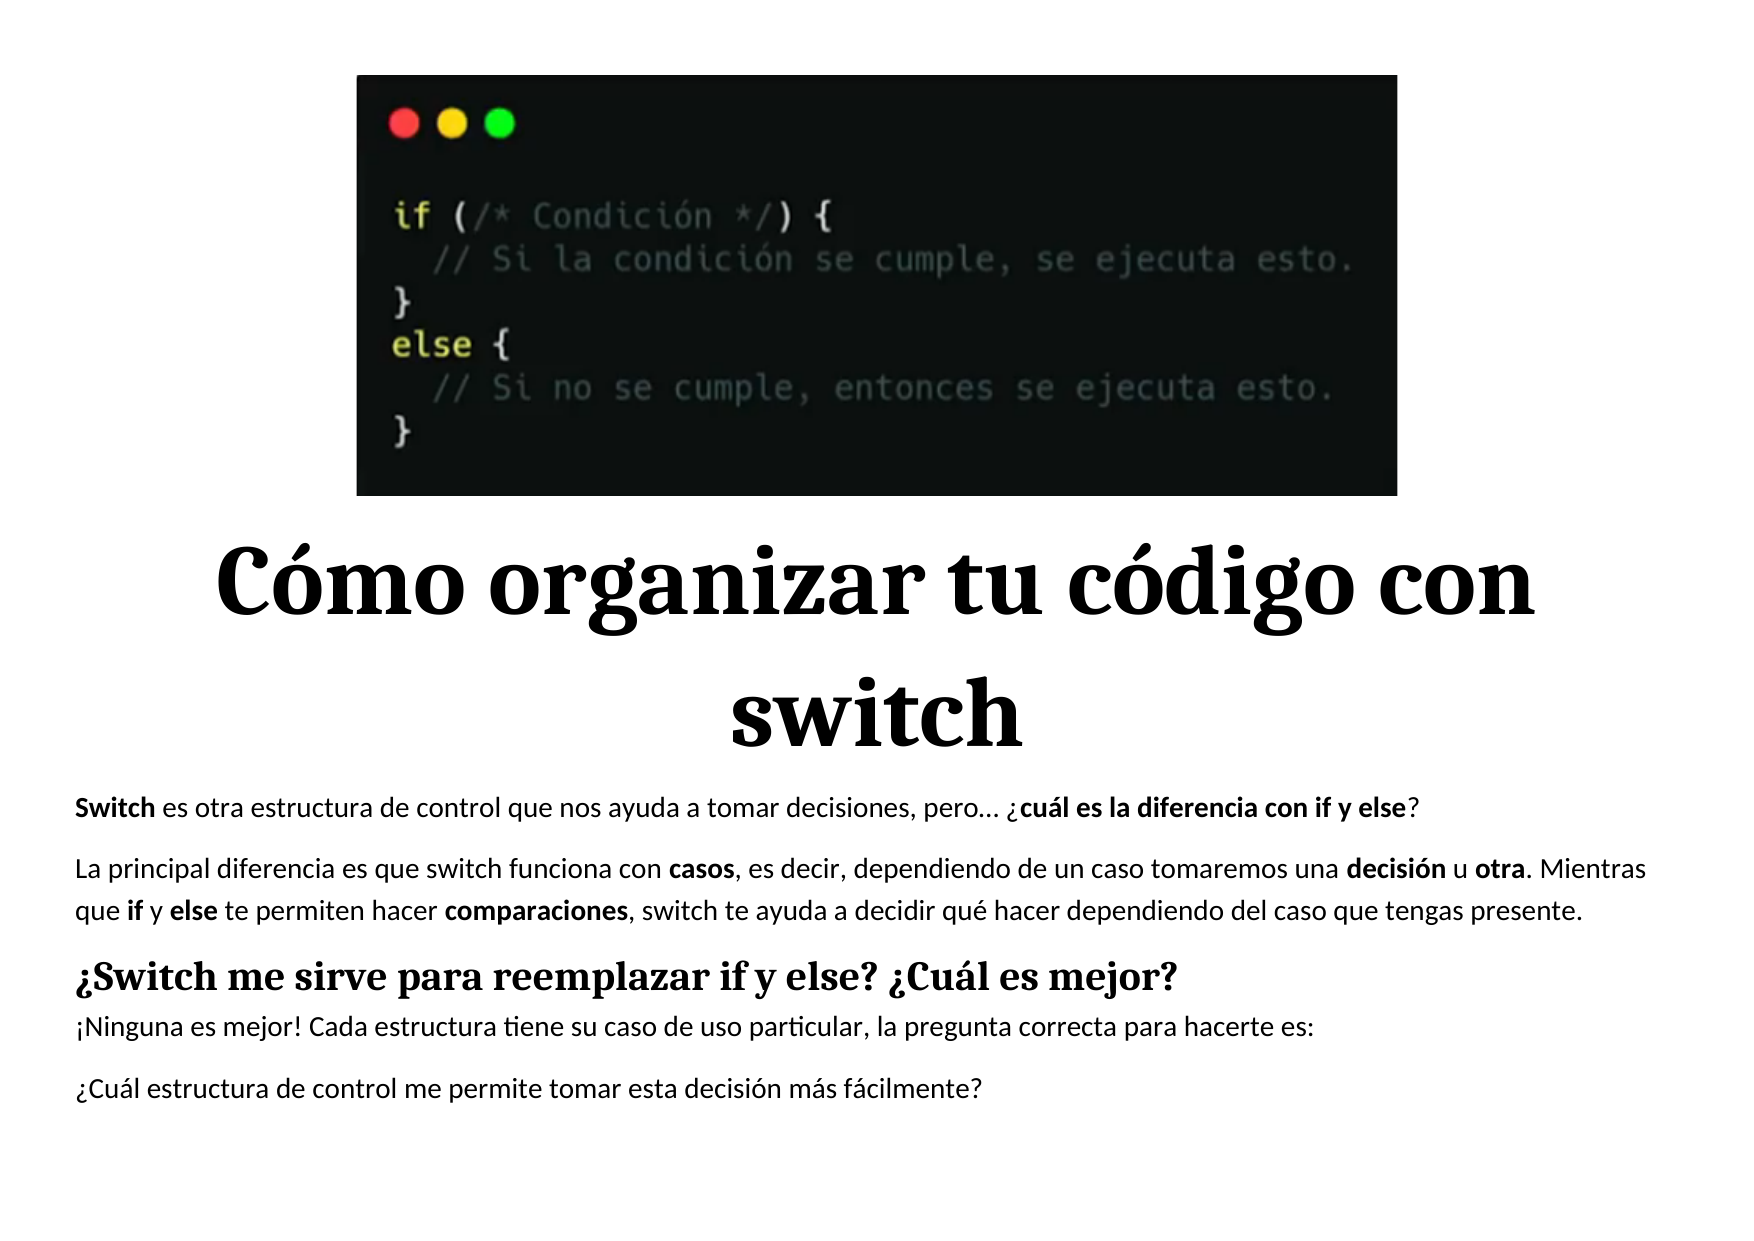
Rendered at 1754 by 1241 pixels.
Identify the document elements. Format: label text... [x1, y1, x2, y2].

picture [356, 75, 1398, 496]
text La principal diferencia es que switch funciona con casos, es decir, dependiendo de un caso tomaremos una decisión u otra. Mientras que if y else te permiten hacer comparaciones, switch te ayuda a decidir qué hacer dependiendo del caso que tengas presente. [75, 851, 1679, 927]
text ¡Ninguna es mejor! Cada estructura tiene su caso de uso particular, la pregunta correcta para hacerte es: [75, 1008, 1679, 1044]
subtitle Cómo organizar tu código con switch [75, 524, 1679, 772]
text Switch es otra estructura de control que nos ayuda a tomar decisiones, pero… ¿cuál es la diferencia con if y else? [75, 789, 1679, 824]
text ¿Cuál estructura de control me permite tomar esta decisión más fácilmente? [75, 1070, 1679, 1106]
subtitle ¿Switch me sirve para reemplazar if y else? ¿Cuál es mejor? [75, 953, 1679, 1001]
